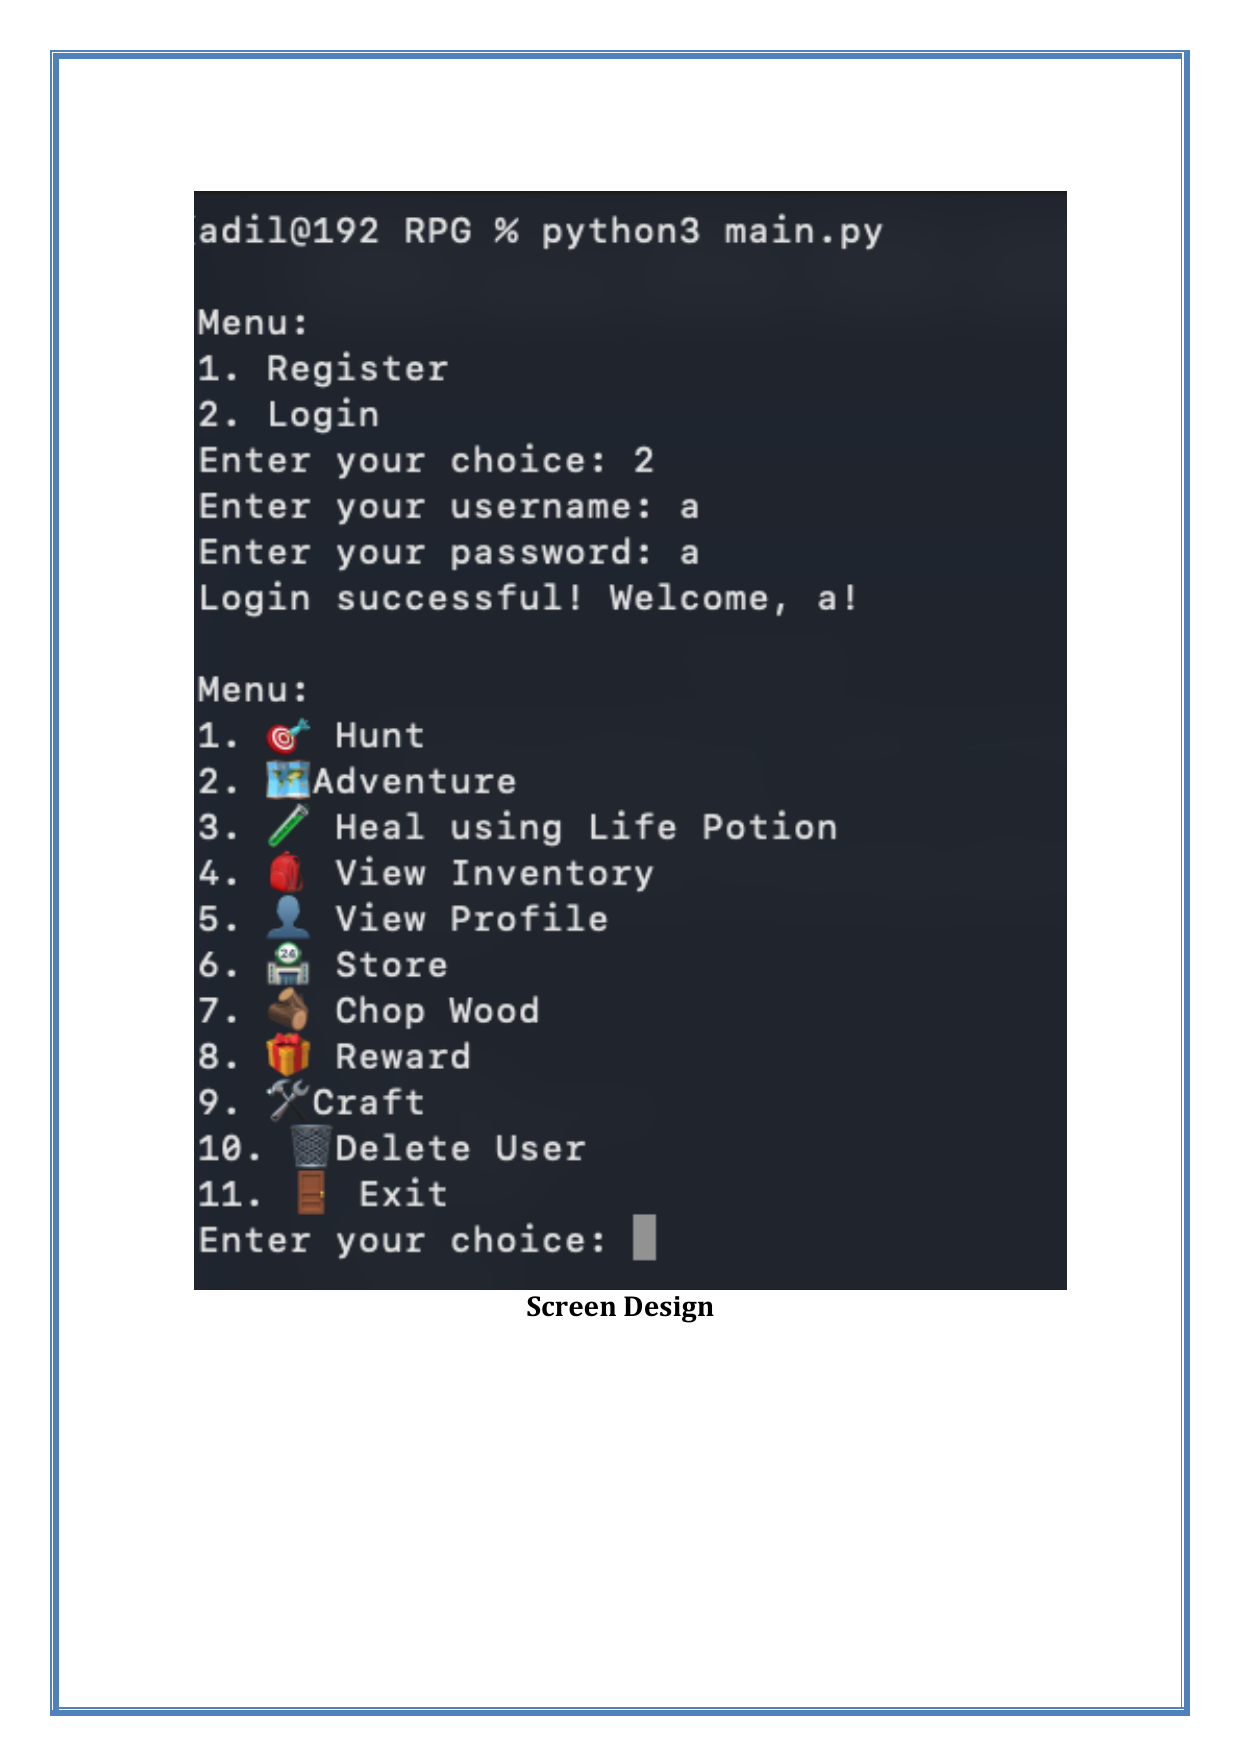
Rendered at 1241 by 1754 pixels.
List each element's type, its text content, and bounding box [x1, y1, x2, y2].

picture [194, 191, 1067, 1290]
